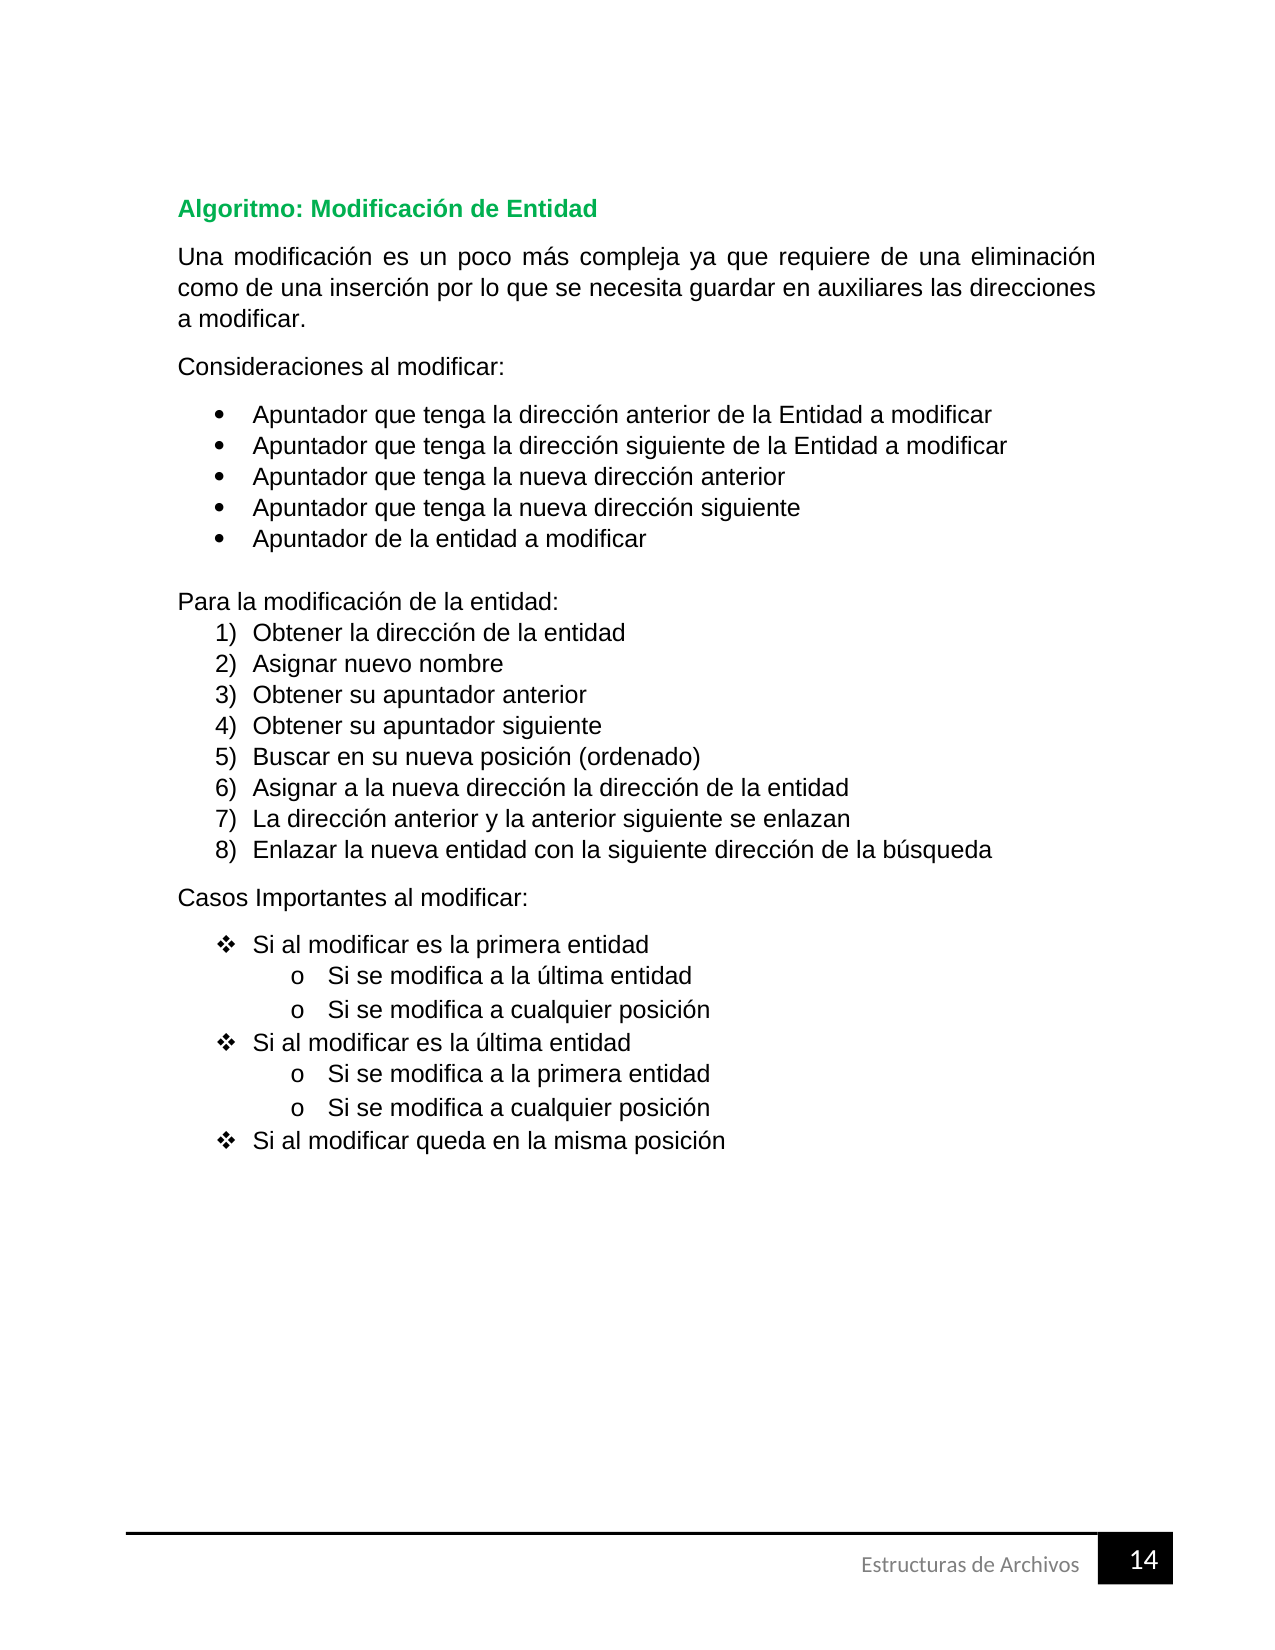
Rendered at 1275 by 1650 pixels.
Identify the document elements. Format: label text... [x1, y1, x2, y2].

list Para la modificación de la entidad: [177, 586, 1098, 615]
list Si se modifica a la última entidad [290, 961, 1098, 992]
list Si al modificar es la última entidad [215, 1028, 1098, 1057]
list Obtener su apuntador anterior [215, 679, 1098, 708]
text Algoritmo: Modificación de Entidad [177, 194, 1098, 223]
list Si al modificar es la primera entidad [215, 930, 1098, 959]
text Consideraciones al modificar: [177, 352, 1098, 381]
list Si al modificar queda en la misma posición [215, 1126, 1098, 1155]
list La dirección anterior y la anterior siguiente se enlazan [215, 804, 1098, 832]
list Apuntador de la entidad a modificar [215, 524, 1098, 553]
list Si se modifica a cualquier posición [290, 1092, 1098, 1123]
list Apuntador que tenga la nueva dirección anterior [215, 462, 1098, 491]
list Obtener la dirección de la entidad [215, 617, 1098, 646]
list Asignar nuevo nombre [215, 648, 1098, 677]
list Obtener su apuntador siguiente [215, 711, 1098, 739]
list Enlazar la nueva entidad con la siguiente dirección de la búsqueda [215, 835, 1098, 863]
text Una modificación es un poco más compleja ya que requiere de una eliminación como de una inserción por lo que se necesita guardar en auxiliares las direcciones a modificar. [177, 242, 1098, 333]
list Apuntador que tenga la nueva dirección siguiente [215, 493, 1098, 522]
list Si se modifica a la primera entidad [290, 1059, 1098, 1090]
text Casos Importantes al modificar: [177, 882, 1098, 911]
list Apuntador que tenga la dirección siguiente de la Entidad a modificar [215, 431, 1098, 460]
list Apuntador que tenga la dirección anterior de la Entidad a modificar [215, 400, 1098, 428]
list Buscar en su nueva posición (ordenado) [215, 742, 1098, 770]
list Asignar a la nueva dirección la dirección de la entidad [215, 773, 1098, 801]
list Si se modifica a cualquier posición [290, 995, 1098, 1026]
